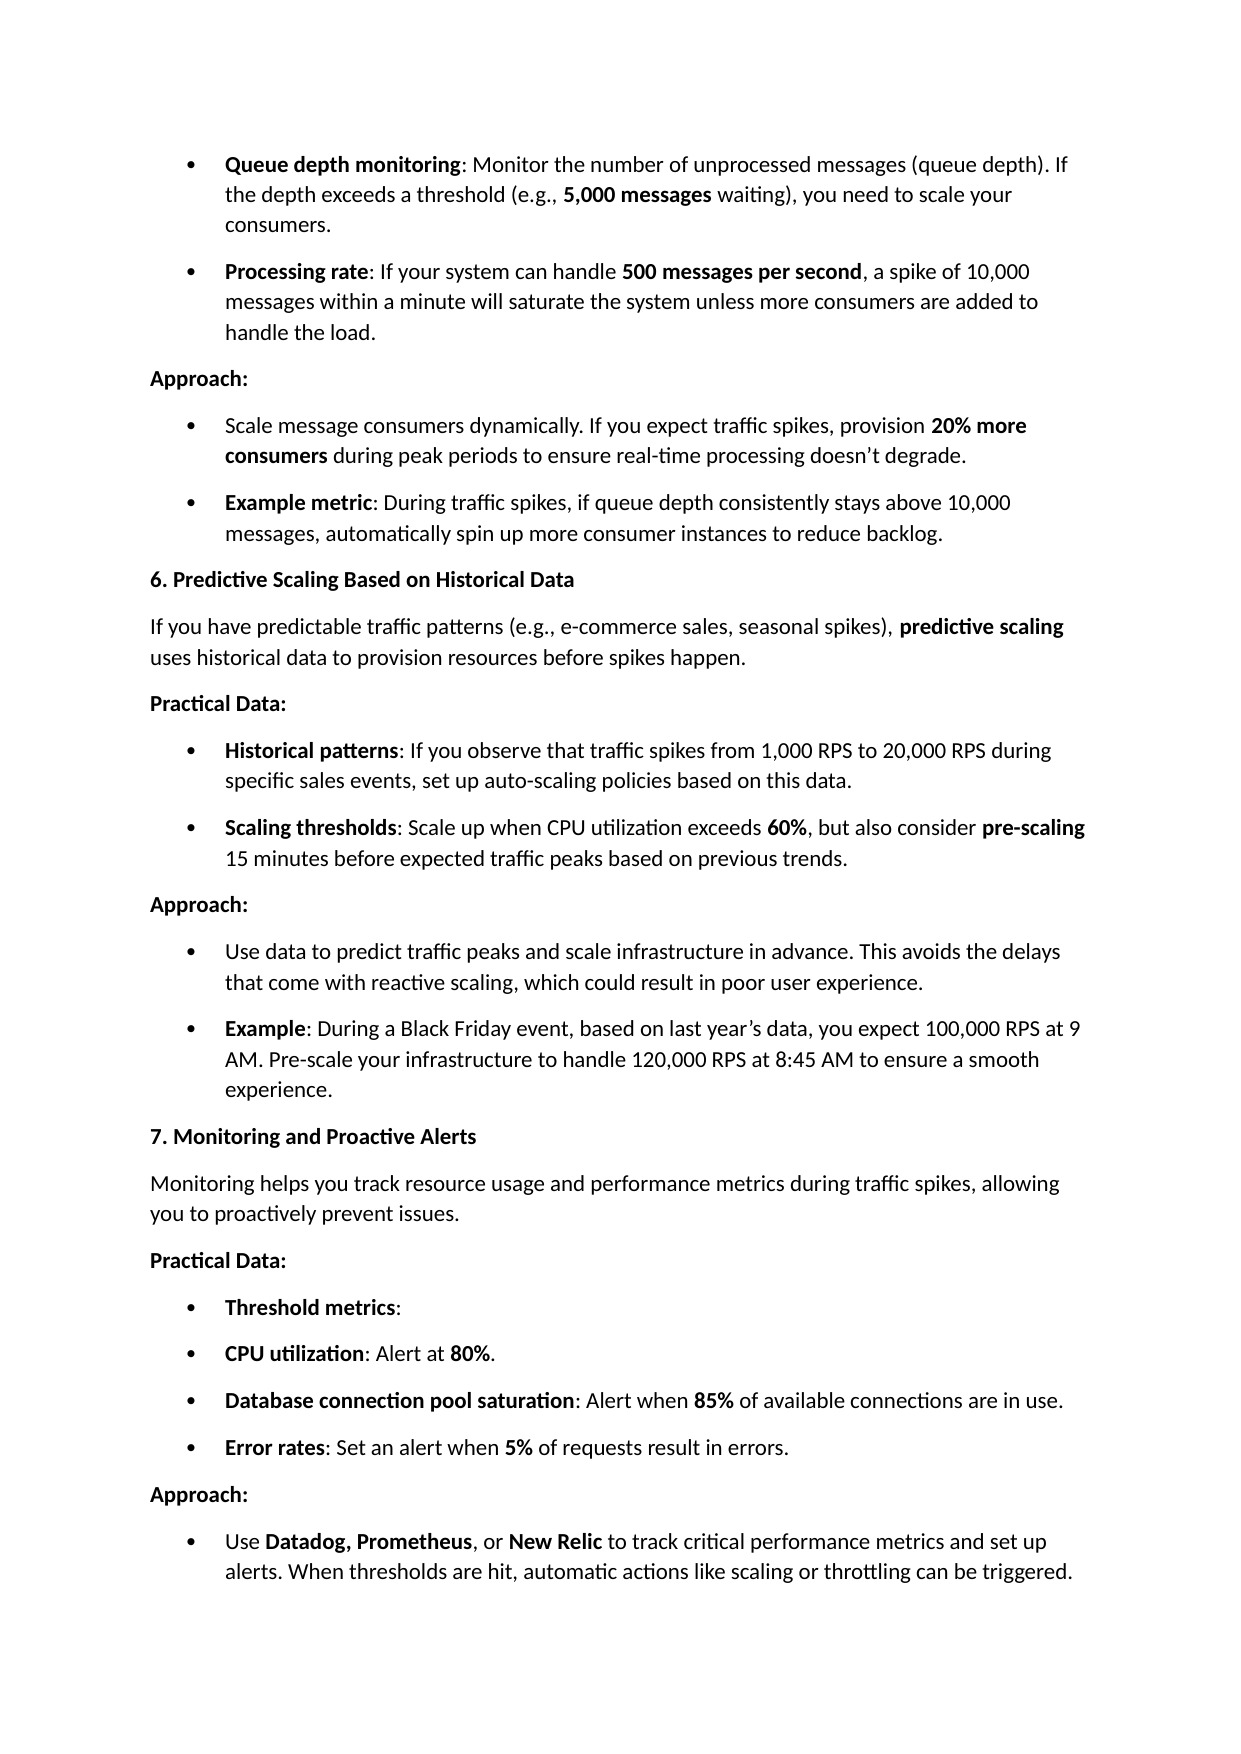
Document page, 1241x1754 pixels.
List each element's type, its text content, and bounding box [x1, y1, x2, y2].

text Practical Data: [150, 689, 1090, 718]
list Queue depth monitoring: Monitor the number of unprocessed messages (queue depth). If the depth exceeds a threshold (e.g., 5,000 messages waiting), you need to scale your consumers. [187, 150, 1090, 238]
list Scaling thresholds: Scale up when CPU utilization exceeds 60%, but also consider pre-scaling 15 minutes before expected traffic peaks based on previous trends. [187, 813, 1090, 872]
text 7. Monitoring and Proactive Alerts [150, 1122, 1090, 1150]
text 6. Predictive Scaling Based on Historical Data [150, 566, 1090, 594]
text Monitoring helps you track resource usage and performance metrics during traffic spikes, allowing you to proactively prevent issues. [150, 1169, 1090, 1227]
text Approach: [150, 364, 1090, 393]
text Approach: [150, 891, 1090, 919]
list Use Datadog, Prometheus, or New Relic to track critical performance metrics and set up alerts. When thresholds are hit, automatic actions like scaling or throttling can be triggered. [187, 1527, 1090, 1585]
list Database connection pool saturation: Alert when 85% of available connections are in use. [187, 1386, 1090, 1414]
text Approach: [150, 1480, 1090, 1508]
text Practical Data: [150, 1246, 1090, 1274]
list Error rates: Set an alert when 5% of requests result in errors. [187, 1433, 1090, 1461]
list Example: During a Black Friday event, based on last year’s data, you expect 100,000 RPS at 9 AM. Pre-scale your infrastructure to handle 120,000 RPS at 8:45 AM to ensure a smooth experience. [187, 1014, 1090, 1103]
list Example metric: During traffic spikes, if queue depth consistently stays above 10,000 messages, automatically spin up more consumer instances to reduce backlog. [187, 488, 1090, 547]
list Processing rate: If your system can handle 500 messages per second, a spike of 10,000 messages within a minute will saturate the system unless more consumers are added to handle the load. [187, 257, 1090, 346]
list Scale message consumers dynamically. If you expect traffic spikes, provision 20% more consumers during peak periods to ensure real-time processing doesn’t degrade. [187, 411, 1090, 470]
list Use data to predict traffic peaks and scale infrastructure in advance. This avoids the delays that come with reactive scaling, which could result in poor user experience. [187, 937, 1090, 996]
list CPU utilization: Alert at 80%. [187, 1339, 1090, 1368]
list Threshold metrics: [187, 1293, 1090, 1321]
list Historical patterns: If you observe that traffic spikes from 1,000 RPS to 20,000 RPS during specific sales events, set up auto-scaling policies based on this data. [187, 736, 1090, 795]
text If you have predictable traffic patterns (e.g., e-commerce sales, seasonal spikes), predictive scaling uses historical data to provision resources before spikes happen. [150, 612, 1090, 671]
